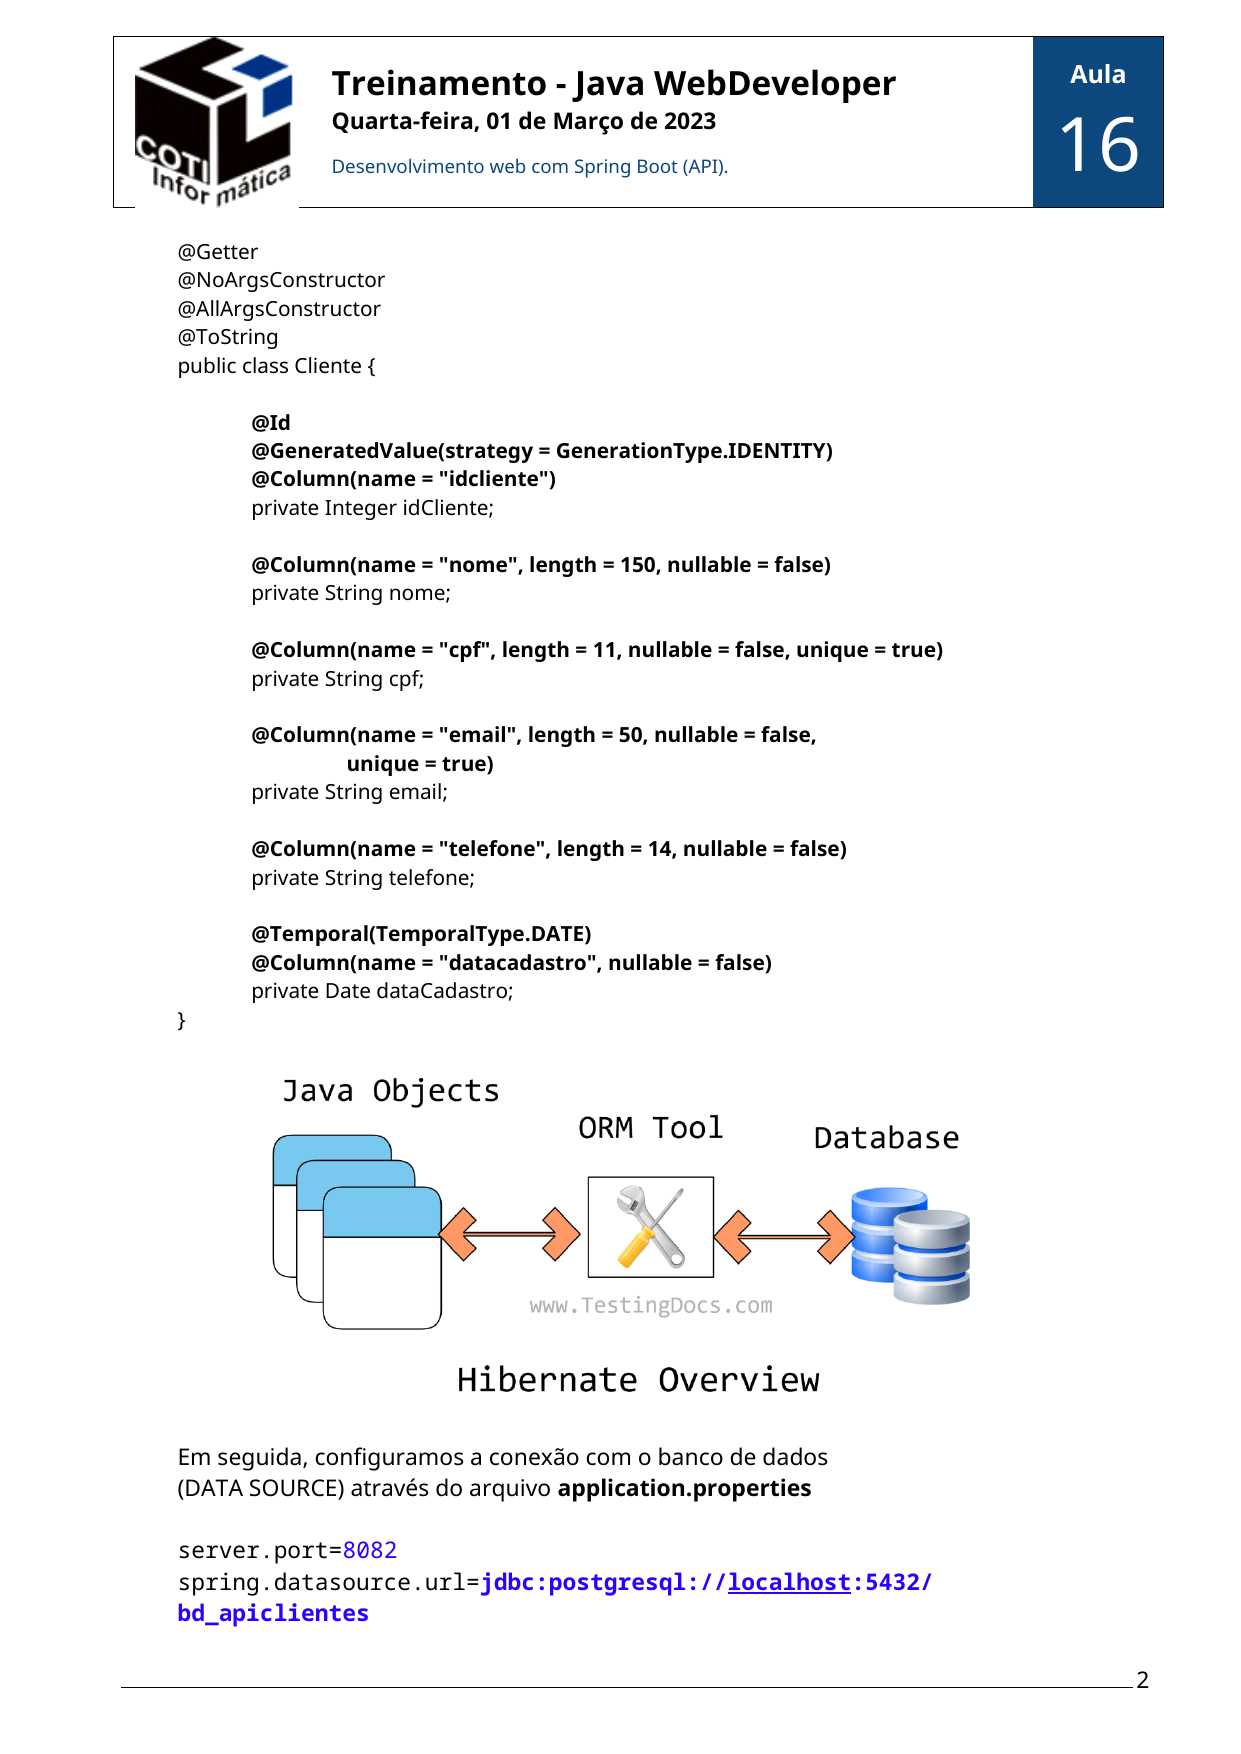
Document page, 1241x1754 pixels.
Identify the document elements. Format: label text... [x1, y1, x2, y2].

text @Column(name = "email", length = 50, nullable = false, [177, 721, 1063, 749]
text private String telefone; [177, 863, 1063, 891]
text server.port=8082 [177, 1534, 1063, 1566]
text private String email; [177, 777, 1063, 806]
text @Column(name = "idcliente") [177, 464, 1063, 493]
text private String nome; [177, 578, 1063, 607]
text @GeneratedValue(strategy = GenerationType.IDENTITY) [177, 436, 1063, 464]
text private String cpf; [177, 664, 1063, 692]
text spring.datasource.url=jdbc:postgresql://localhost:5432/bd_apiclientes [177, 1566, 1063, 1628]
text @Column(name = "nome", length = 150, nullable = false) [177, 550, 1063, 578]
text @Column(name = "datacadastro", nullable = false) [177, 948, 1063, 976]
text private Date dataCadastro; [177, 976, 1063, 1005]
text @Temporal(TemporalType.DATE) [177, 919, 1063, 948]
text public class Cliente { [177, 351, 1063, 379]
picture [258, 1064, 982, 1410]
text @NoArgsConstructor [177, 266, 1063, 294]
text private Integer idCliente; [177, 493, 1063, 521]
text @Getter [177, 237, 1063, 266]
text } [177, 1005, 1063, 1033]
text @AllArgsConstructor [177, 294, 1063, 322]
text @ToString [177, 322, 1063, 351]
text @Column(name = "telefone", length = 14, nullable = false) [177, 834, 1063, 863]
text unique = true) [325, 749, 1063, 777]
text @Id [177, 408, 1063, 436]
text @Column(name = "cpf", length = 11, nullable = false, unique = true) [177, 635, 1063, 664]
text Em seguida, configuramos a conexão com o banco de dados (DATA SOURCE) através do arquivo application.properties [177, 1441, 1063, 1503]
